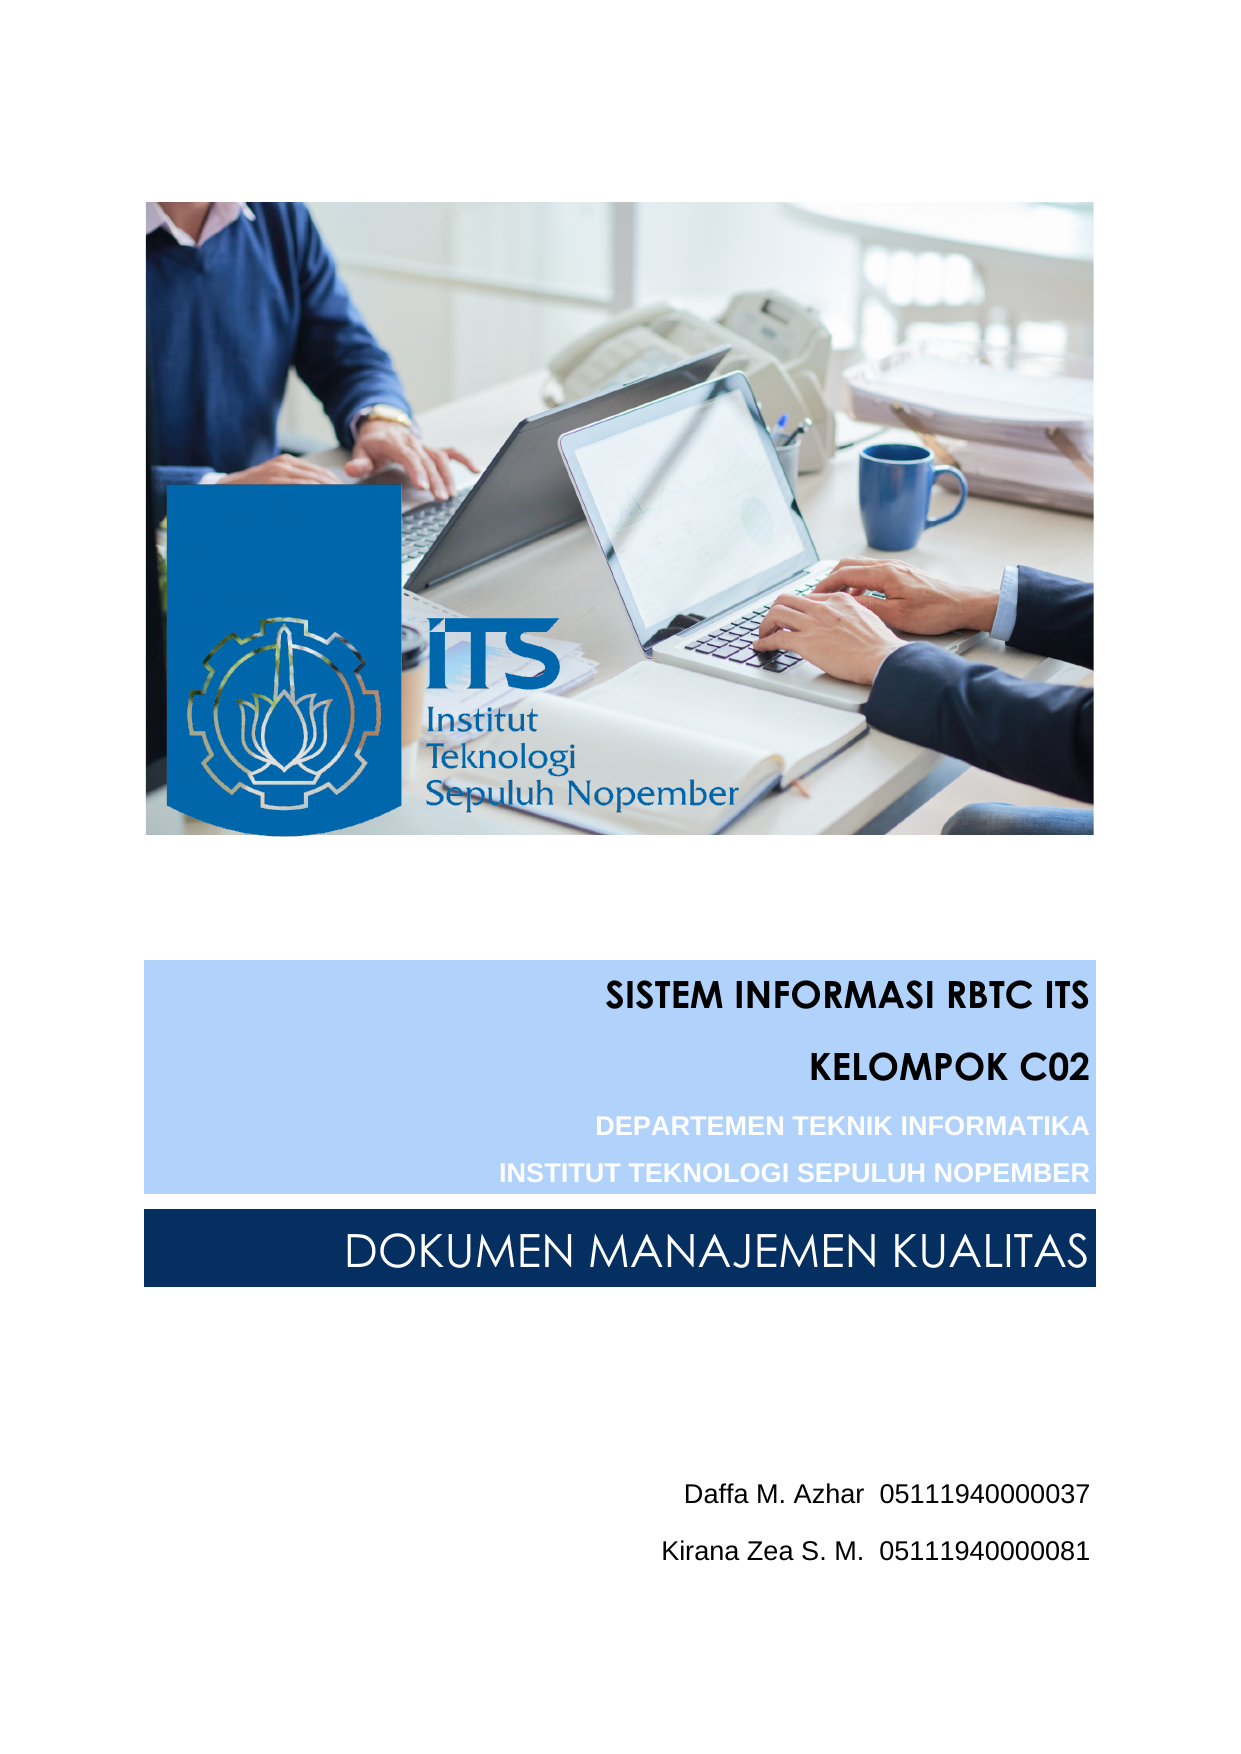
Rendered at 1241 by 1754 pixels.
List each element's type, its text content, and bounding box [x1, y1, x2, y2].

text Kirana Zea S. M. 05111940000081 [150, 1534, 1090, 1566]
text DOKUMEN MANAJEMEN KUALITAS [150, 1216, 1090, 1281]
picture [145, 202, 1094, 857]
subtitle INSTITUT TEKNOLOGI SEPULUH NOPEMBER [150, 1150, 1090, 1188]
text Daffa M. Azhar 05111940000037 [150, 1478, 1090, 1509]
subtitle DEPARTEMEN TEKNIK INFORMATIKA [150, 1104, 1090, 1142]
